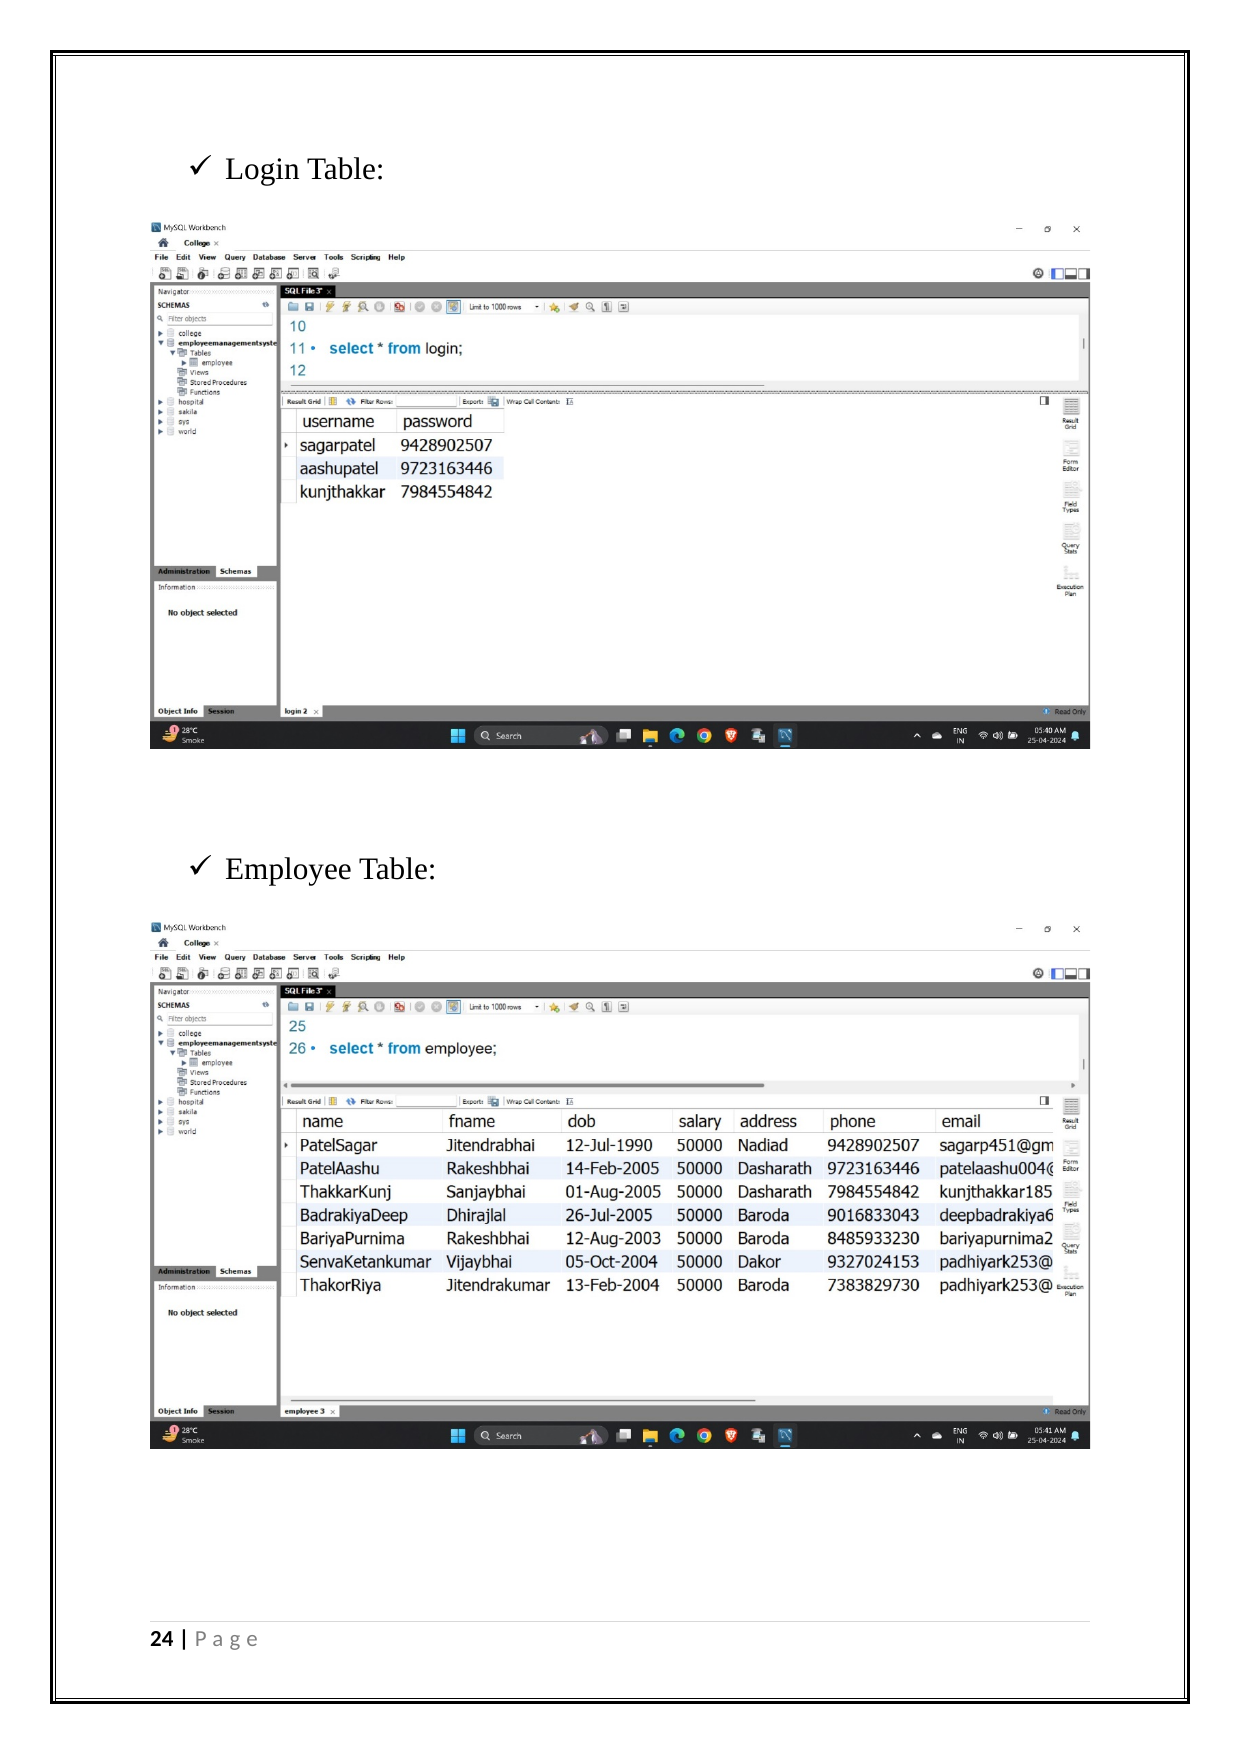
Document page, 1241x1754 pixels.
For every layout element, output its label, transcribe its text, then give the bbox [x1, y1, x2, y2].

picture [150, 920, 1091, 1449]
list Employee Table: [187, 850, 1090, 886]
picture [150, 220, 1091, 749]
list Login Table: [187, 150, 1090, 186]
